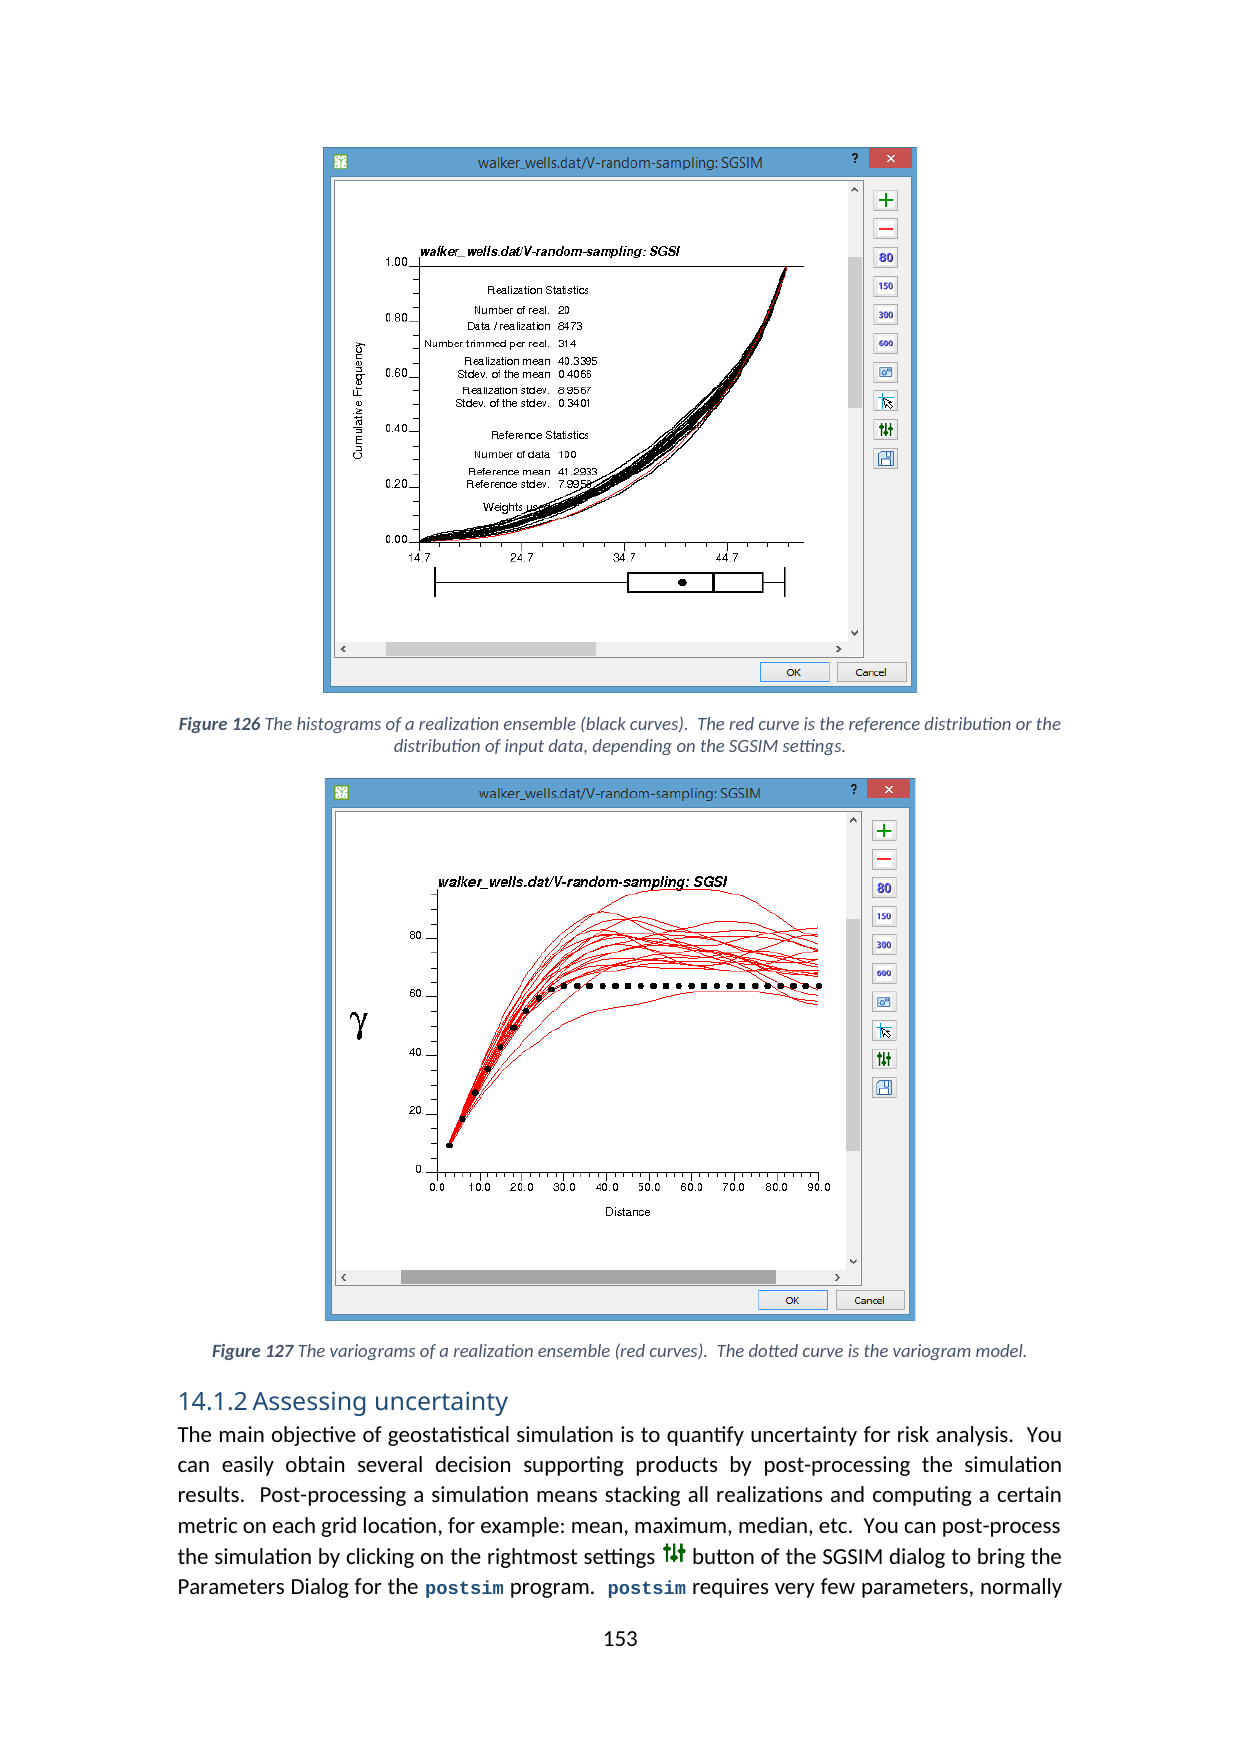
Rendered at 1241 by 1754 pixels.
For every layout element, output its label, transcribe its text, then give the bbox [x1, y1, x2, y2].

text Figure 127 The variograms of a realization ensemble (red curves). The dotted curve is the variogram model. [177, 1339, 1063, 1362]
subtitle Assessing uncertainty [177, 1383, 1063, 1417]
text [177, 1420, 1063, 1600]
picture [662, 1541, 686, 1565]
picture [323, 147, 918, 693]
picture [324, 778, 916, 1321]
text Figure 126 The histograms of a realization ensemble (black curves). The red curve is the reference distribution or the distribution of input data, depending on the SGSIM settings. [177, 712, 1063, 758]
